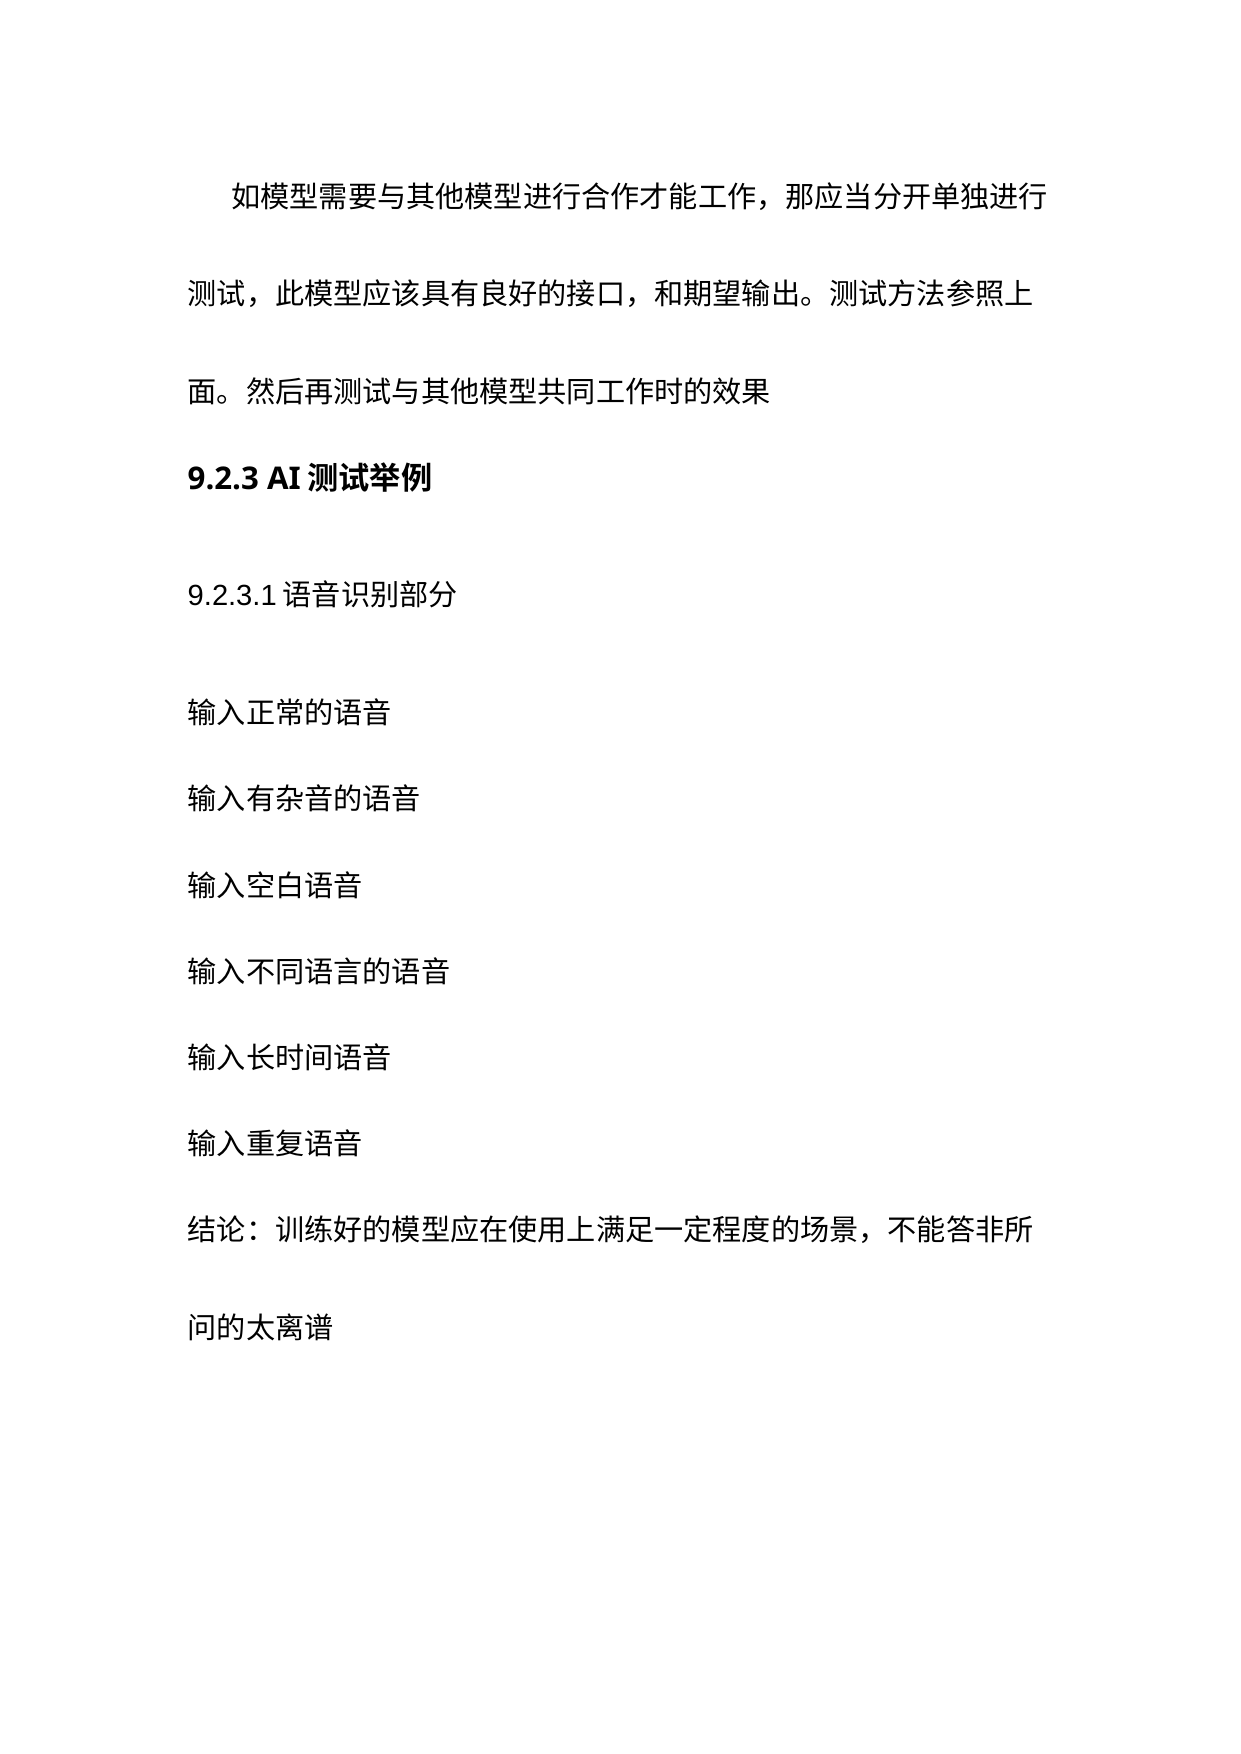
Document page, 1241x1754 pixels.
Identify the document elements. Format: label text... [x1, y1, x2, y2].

text 结论：训练好的模型应在使用上满足一定程度的场景，不能答非所问的太离谱 [187, 1195, 1053, 1358]
text 输入不同语言的语音 [187, 937, 1053, 1002]
text 如模型需要与其他模型进行合作才能工作，那应当分开单独进行测试，此模型应该具有良好的接口，和期望输出。测试方法参照上面。然后再测试与其他模型共同工作时的效果 [187, 162, 1053, 422]
subtitle 9.2.3.1语音识别部分 [187, 560, 1053, 625]
text 输入有杂音的语音 [187, 764, 1053, 829]
text 输入空白语音 [187, 851, 1053, 916]
text 输入长时间语音 [187, 1023, 1053, 1088]
text 输入重复语音 [187, 1109, 1053, 1174]
text 输入正常的语音 [187, 678, 1053, 743]
subtitle 9.2.3 AI测试举例 [187, 443, 1053, 508]
